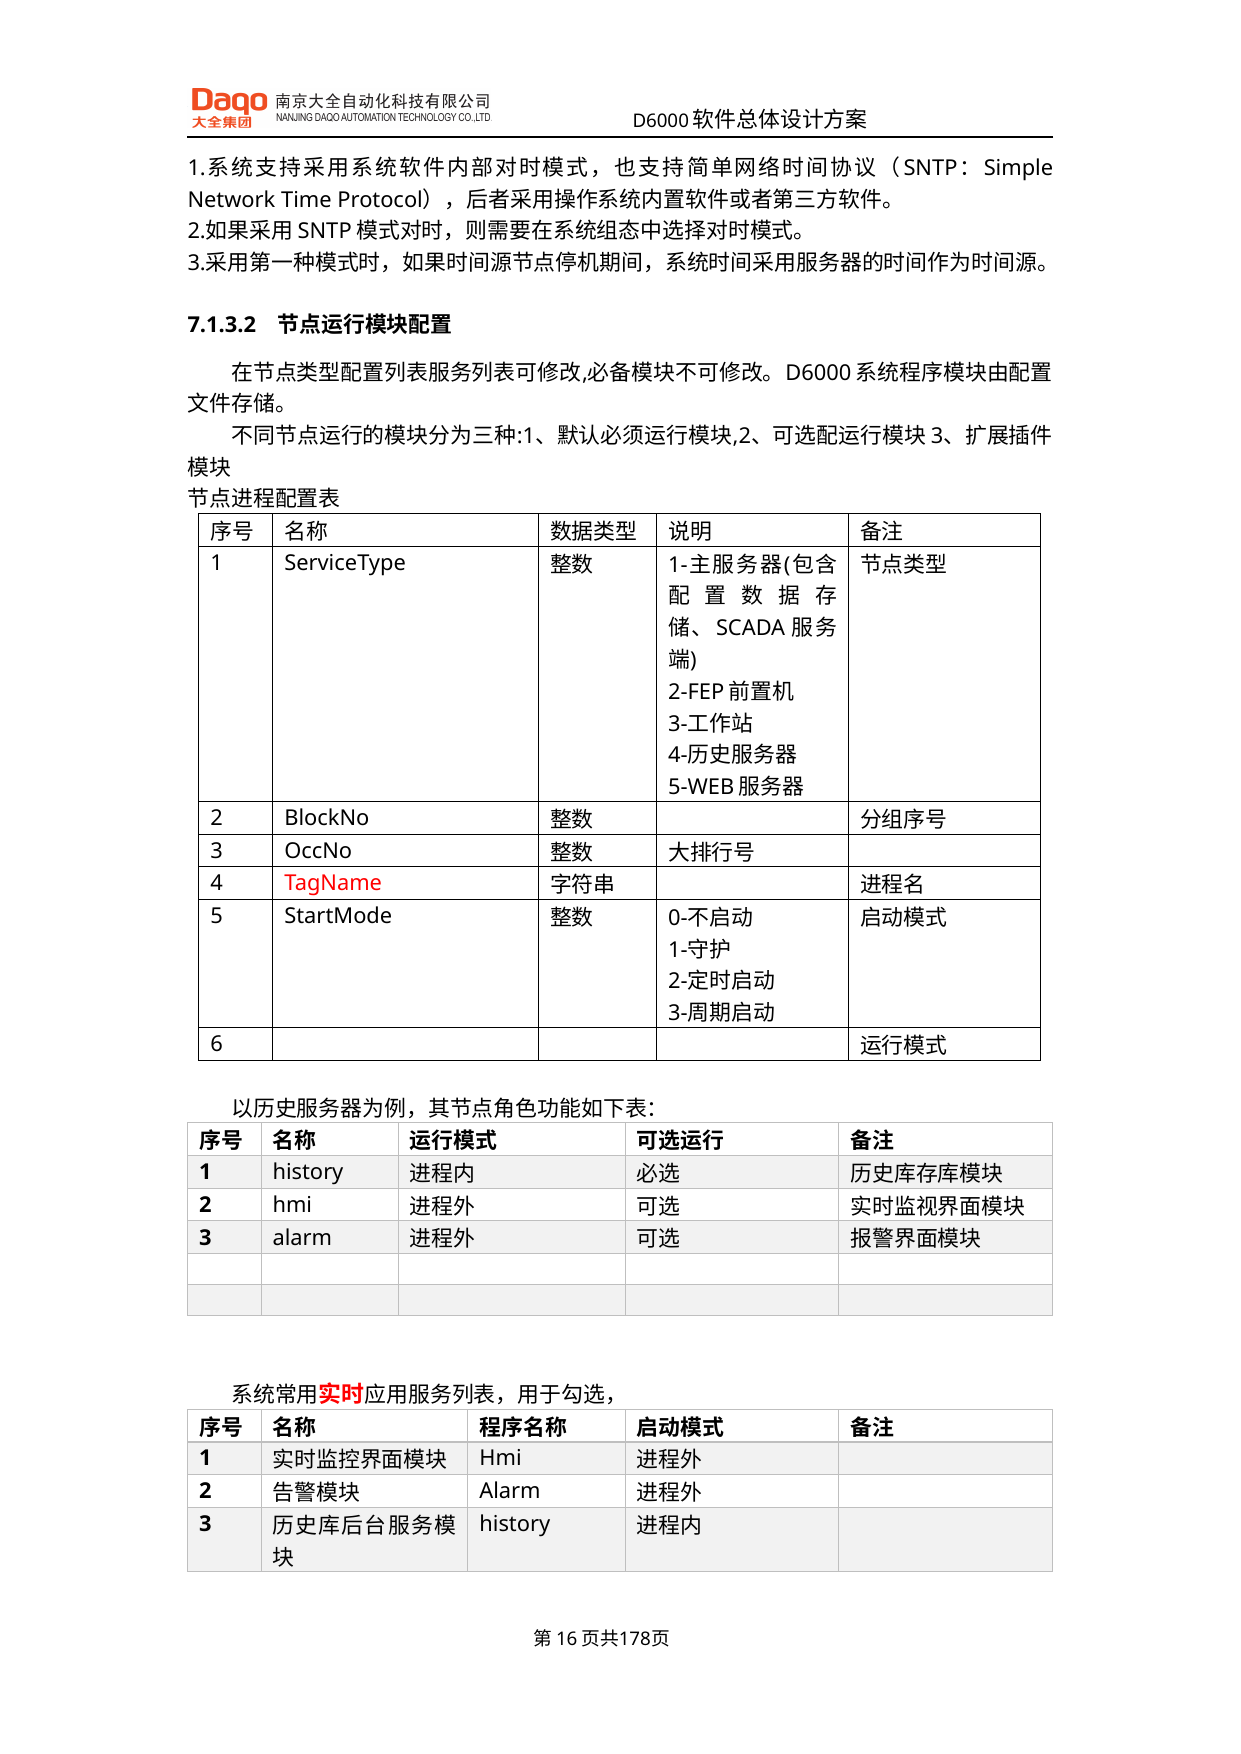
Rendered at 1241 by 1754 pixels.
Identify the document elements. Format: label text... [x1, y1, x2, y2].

text 系统常用实时应用服务列表，用于勾选， [187, 1375, 1053, 1409]
table_cell history [262, 1156, 398, 1188]
table_cell hmi [262, 1189, 398, 1220]
table_cell 分组序号 [849, 802, 1040, 833]
table_cell history [468, 1508, 625, 1571]
table_header 说明 [657, 514, 848, 546]
table_cell 进程外 [399, 1221, 625, 1253]
table_cell 整数 [539, 835, 656, 866]
table_cell 6 [199, 1028, 272, 1060]
table_cell [657, 867, 848, 899]
table_cell 1 [188, 1443, 261, 1474]
table_cell 整数 [539, 547, 656, 801]
table_cell 进程外 [626, 1475, 838, 1507]
table_cell 整数 [539, 802, 656, 833]
table_cell 进程名 [849, 867, 1040, 899]
table_cell [188, 1285, 261, 1315]
table_cell 5 [199, 900, 272, 1027]
table_cell 1 [199, 547, 272, 801]
text 2.如果采用SNTP模式对时，则需要在系统组态中选择对时模式。 [187, 213, 1053, 245]
table_cell 大排行号 [657, 835, 848, 866]
table_cell 2 [188, 1475, 261, 1507]
table_cell 0-不启动 1-守护 2-定时启动 3-周期启动 [657, 900, 848, 1027]
table_header 启动模式 [626, 1410, 838, 1441]
table_cell [849, 835, 1040, 866]
table_cell 3 [188, 1508, 261, 1571]
table_cell 3 [188, 1221, 261, 1253]
table_cell alarm [262, 1221, 398, 1253]
table_cell 4 [199, 867, 272, 899]
text 3.采用第一种模式时，如果时间源节点停机期间，系统时间采用服务器的时间作为时间源。 [187, 245, 1053, 277]
table_cell [399, 1285, 625, 1315]
table_cell TagName [273, 867, 538, 899]
table_cell [626, 1285, 838, 1315]
text 在节点类型配置列表服务列表可修改,必备模块不可修改。D6000系统程序模块由配置文件存储。 [187, 354, 1053, 418]
table_cell ServiceType [273, 547, 538, 801]
table_cell 进程内 [626, 1508, 838, 1571]
table_cell 可选 [626, 1189, 838, 1220]
table_cell [839, 1475, 1052, 1507]
table_header 序号 [188, 1123, 261, 1155]
table_header 程序名称 [468, 1410, 625, 1441]
table_cell [273, 1028, 538, 1060]
table_cell 可选 [626, 1221, 838, 1253]
table_cell Hmi [468, 1443, 625, 1474]
table_cell 2 [188, 1189, 261, 1220]
table_header 数据类型 [539, 514, 656, 546]
table_cell 报警界面模块 [839, 1221, 1052, 1253]
table_cell 告警模块 [262, 1475, 467, 1507]
table_cell [839, 1443, 1052, 1474]
table_header 运行模式 [399, 1123, 625, 1155]
table_cell 整数 [539, 900, 656, 1027]
table_cell [839, 1285, 1052, 1315]
table_cell 历史库存库模块 [839, 1156, 1052, 1188]
table_cell 实时监视界面模块 [839, 1189, 1052, 1220]
table_header 名称 [262, 1123, 398, 1155]
table_cell [626, 1254, 838, 1284]
table_cell [262, 1285, 398, 1315]
table_header 序号 [199, 514, 272, 546]
table_cell Alarm [468, 1475, 625, 1507]
table_cell 3 [199, 835, 272, 866]
table_cell 1-主服务器(包含配置数据存储、SCADA服务端) 2-FEP前置机 3-工作站 4-历史服务器 5-WEB服务器 [657, 547, 848, 801]
table_cell OccNo [273, 835, 538, 866]
text 不同节点运行的模块分为三种:1、默认必须运行模块,2、可选配运行模块3、扩展插件模块 [187, 418, 1053, 481]
table_cell [839, 1254, 1052, 1284]
table_cell 进程外 [399, 1189, 625, 1220]
table_cell 运行模式 [849, 1028, 1040, 1060]
table_cell [539, 1028, 656, 1060]
table_cell 进程内 [399, 1156, 625, 1188]
table_cell 实时监控界面模块 [262, 1443, 467, 1474]
table_cell 2 [199, 802, 272, 833]
table_cell [399, 1254, 625, 1284]
table_cell 历史库后台服务模块 [262, 1508, 467, 1571]
table_cell [657, 1028, 848, 1060]
table_cell [262, 1254, 398, 1284]
table_cell [657, 802, 848, 833]
subtitle 节点运行模块配置 [187, 307, 1053, 339]
table_header 备注 [839, 1123, 1052, 1155]
table_cell 启动模式 [849, 900, 1040, 1027]
table_cell 节点类型 [849, 547, 1040, 801]
table_cell 进程外 [626, 1443, 838, 1474]
table_cell [188, 1254, 261, 1284]
picture [187, 88, 492, 128]
table_header 名称 [262, 1410, 467, 1441]
table_cell StartMode [273, 900, 538, 1027]
text 以历史服务器为例，其节点角色功能如下表： [187, 1091, 1053, 1122]
table_header 可选运行 [626, 1123, 838, 1155]
table_header 序号 [188, 1410, 261, 1441]
text 1.系统支持采用系统软件内部对时模式，也支持简单网络时间协议（SNTP：Simple Network Time Protocol），后者采用操作系统内置软件或者第三方软件。 [187, 150, 1053, 213]
table_header 备注 [839, 1410, 1052, 1441]
table_cell 必选 [626, 1156, 838, 1188]
table_cell 1 [188, 1156, 261, 1188]
table_header 备注 [849, 514, 1040, 546]
text 节点进程配置表 [187, 481, 1053, 513]
table_cell BlockNo [273, 802, 538, 833]
table_cell [839, 1508, 1052, 1571]
table_cell 字符串 [539, 867, 656, 899]
table_header 名称 [273, 514, 538, 546]
